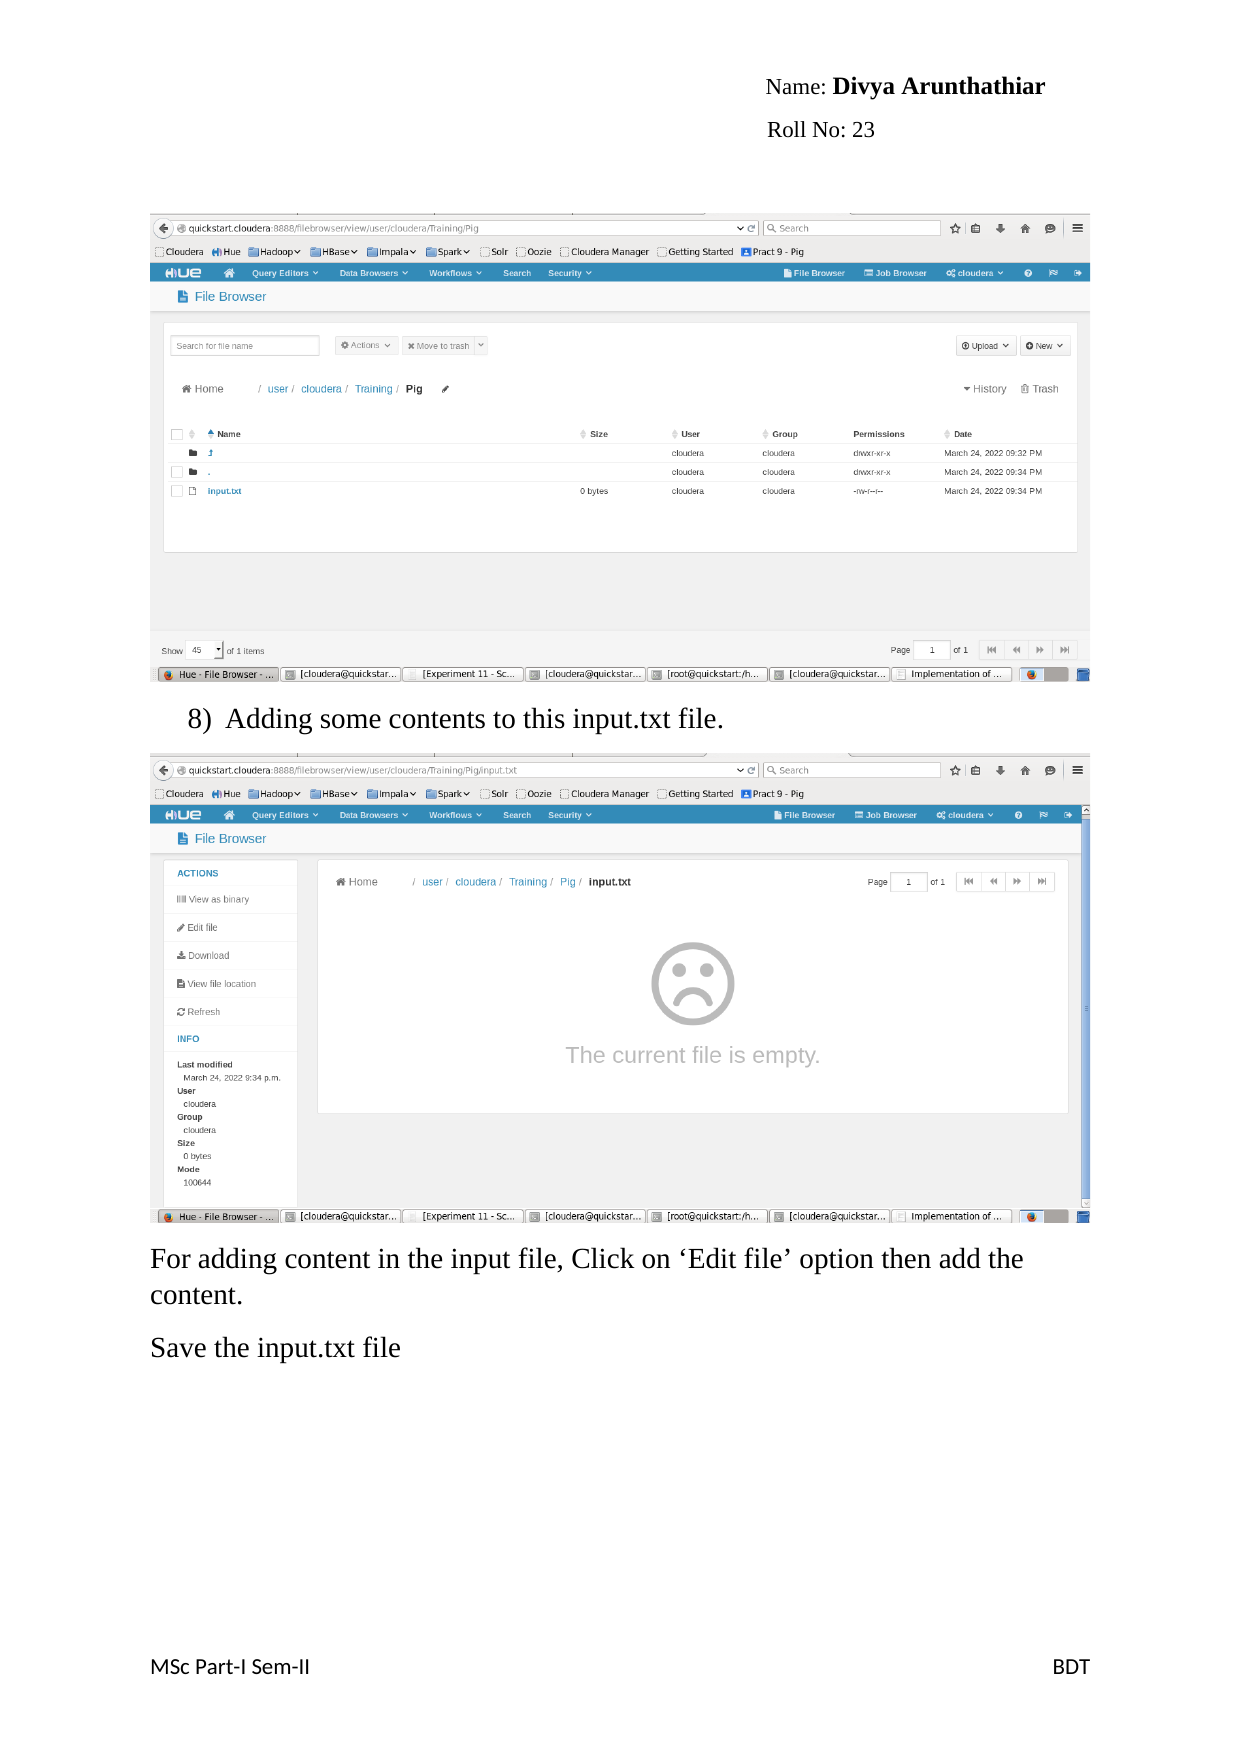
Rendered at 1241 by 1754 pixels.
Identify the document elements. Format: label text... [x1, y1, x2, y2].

list Adding some contents to this input.txt file. [187, 701, 1090, 734]
text Save the input.txt file [150, 1330, 1090, 1364]
picture [150, 213, 1091, 682]
picture [150, 753, 1091, 1223]
text For adding content in the input file, Click on ‘Edit file’ option then add the content. [150, 1241, 1090, 1311]
